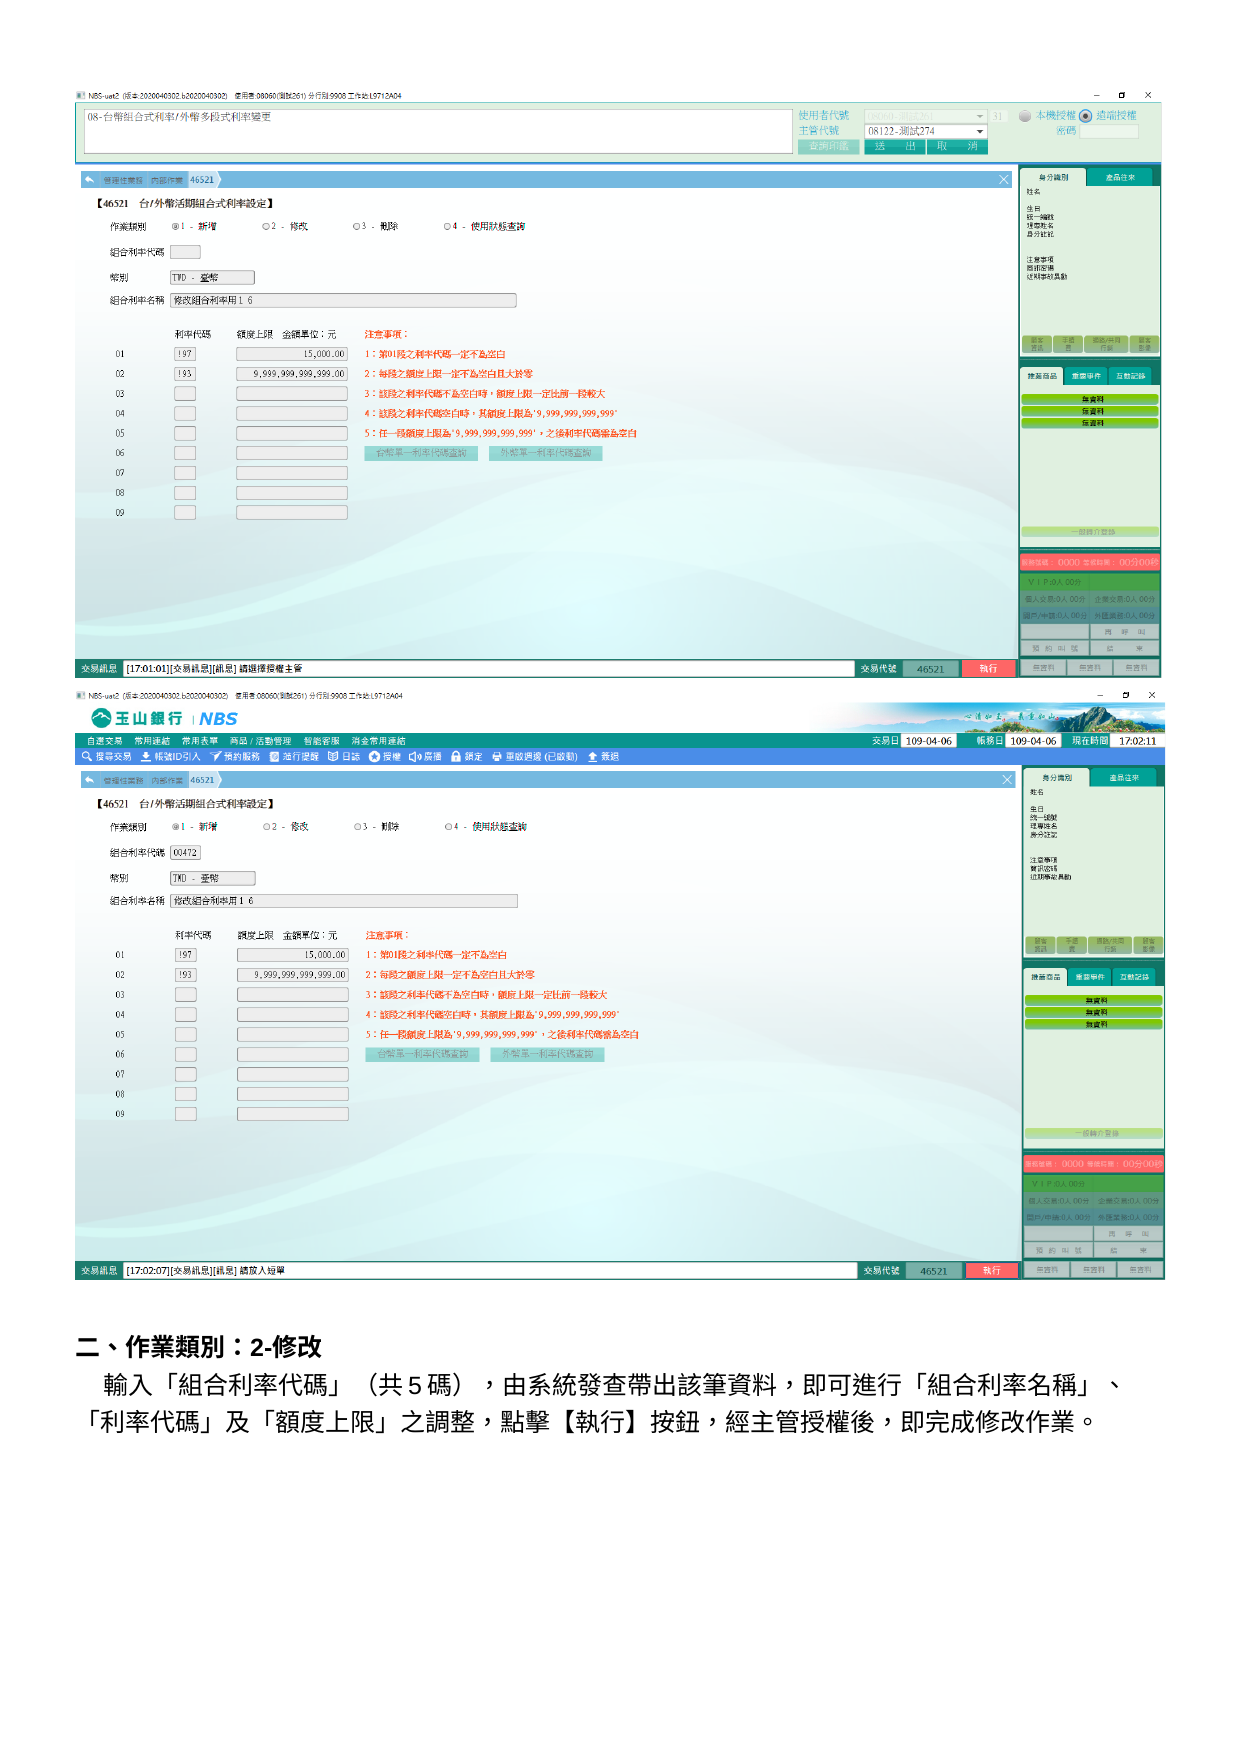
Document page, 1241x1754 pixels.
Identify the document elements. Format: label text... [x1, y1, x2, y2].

picture [75, 689, 1166, 1280]
text 二、作業類別：2-修改 [75, 1327, 1165, 1364]
picture [75, 89, 1162, 678]
text 輸入「組合利率代碼」（共5碼），由系統發查帶出該筆資料，即可進行「組合利率名稱」、「利率代碼」及「額度上限」之調整，點擊【執行】按鈕，經主管授權後，即完成修改作業。 [75, 1364, 1165, 1439]
